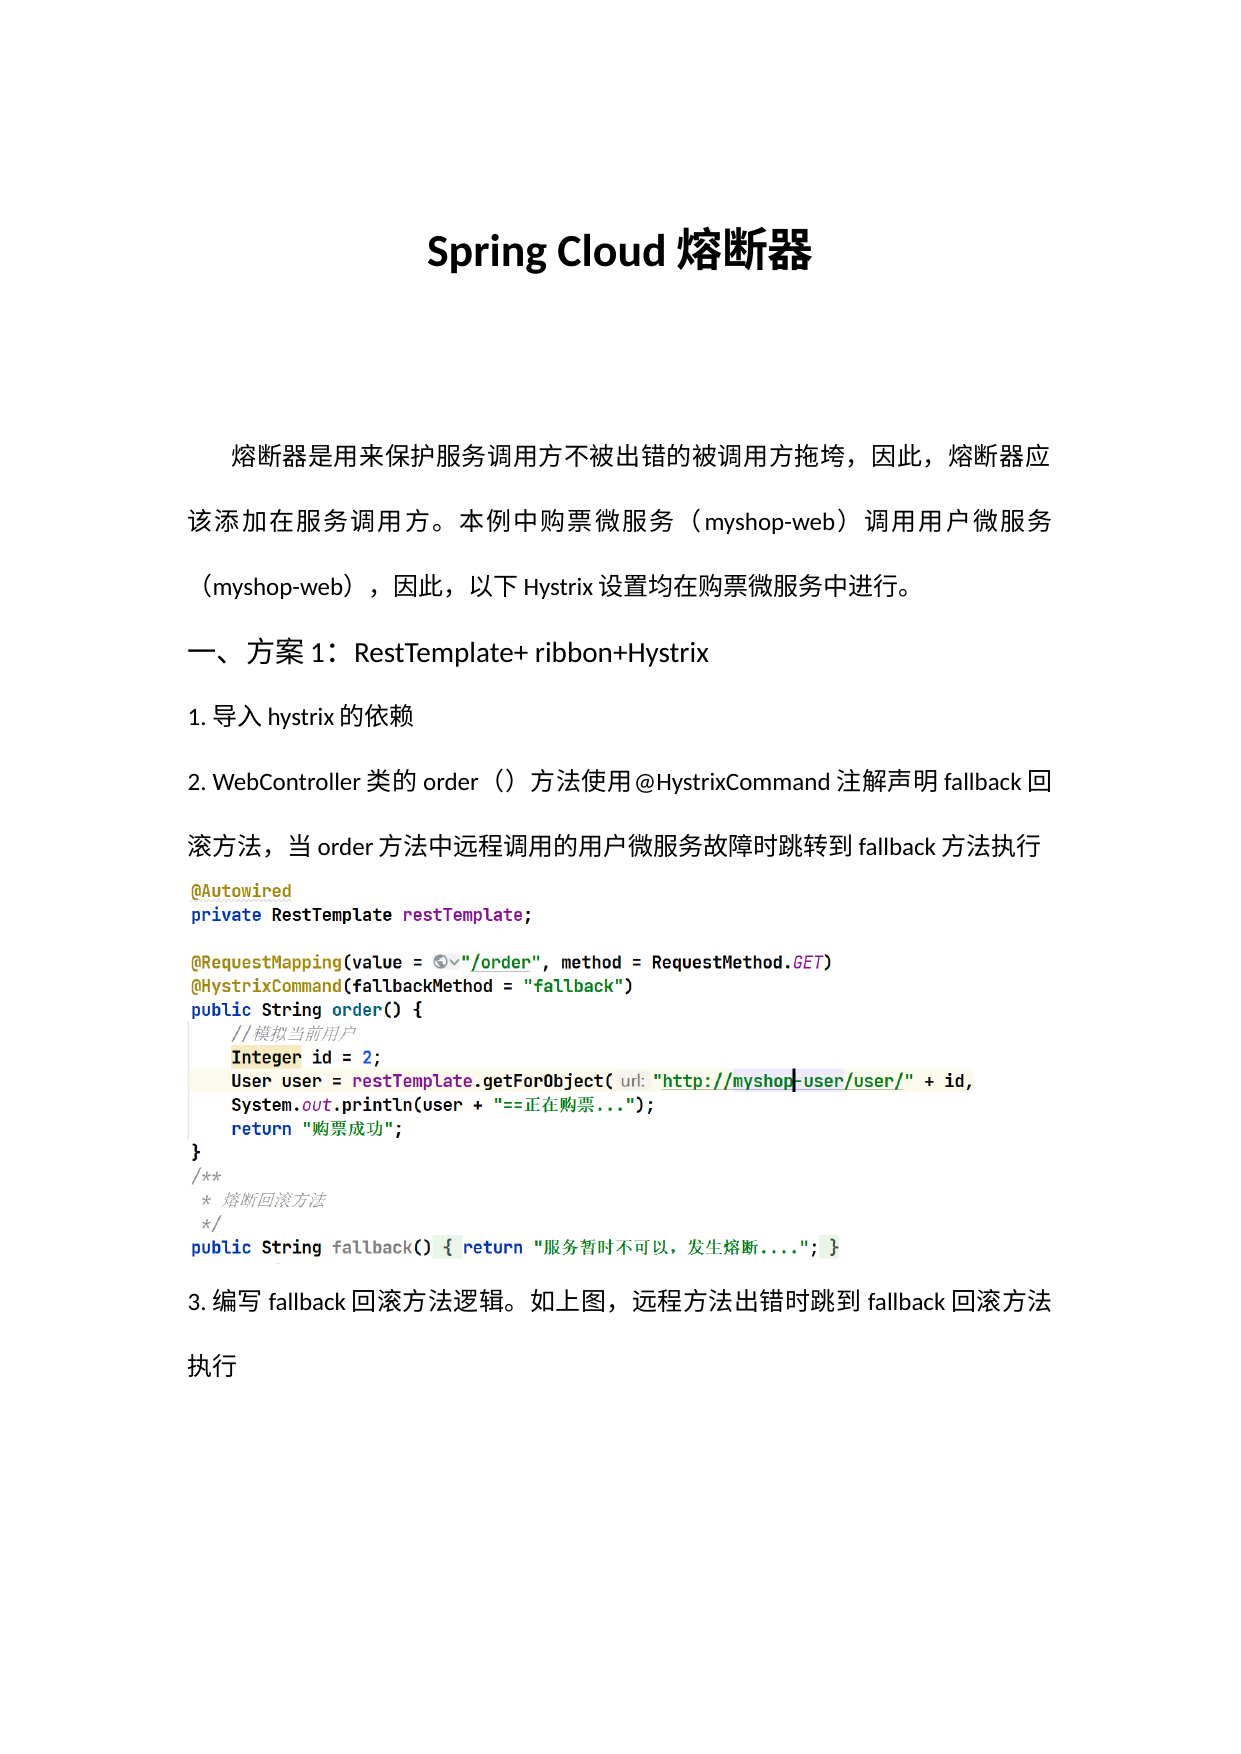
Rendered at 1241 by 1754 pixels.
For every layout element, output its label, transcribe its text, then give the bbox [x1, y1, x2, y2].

picture [187, 877, 974, 1264]
list 导入hystrix的依赖 [187, 682, 1053, 747]
list 编写fallback回滚方法逻辑。如上图，远程方法出错时跳到fallback回滚方法执行 [187, 1267, 1053, 1397]
list WebController类的order（）方法使用@HystrixCommand注解声明fallback回滚方法，当order方法中远程调用的用户微服务故障时跳转到fallback方法执行 [187, 747, 1053, 877]
list 方案1：RestTemplate+ ribbon+Hystrix [187, 617, 1053, 682]
subtitle Spring Cloud熔断器 [187, 197, 1053, 295]
text 熔断器是用来保护服务调用方不被出错的被调用方拖垮，因此，熔断器应该添加在服务调用方。本例中购票微服务（myshop-web）调用用户微服务（myshop-web），因此，以下Hystrix设置均在购票微服务中进行。 [187, 422, 1053, 617]
